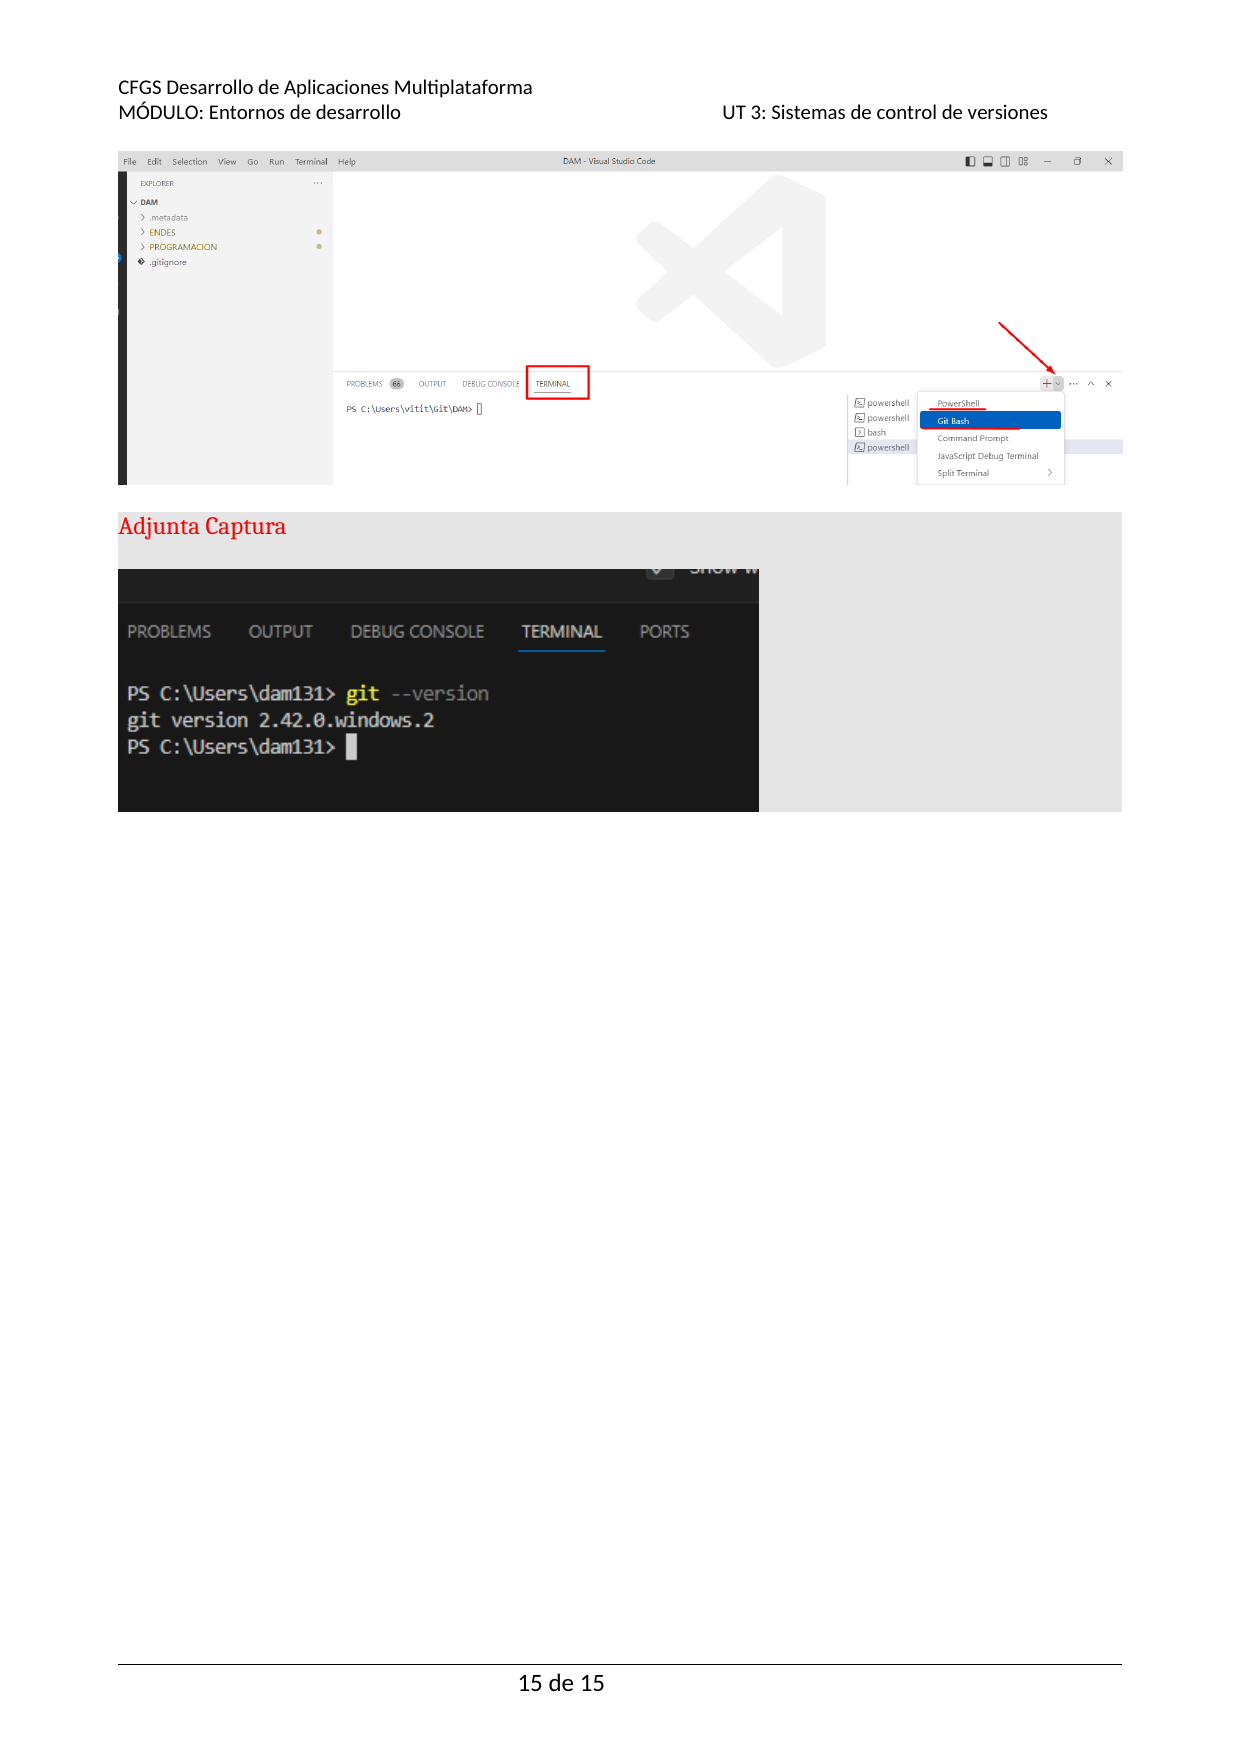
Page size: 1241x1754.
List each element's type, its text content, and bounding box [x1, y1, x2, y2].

picture [118, 151, 1123, 485]
text Adjunta Captura [118, 512, 1122, 541]
picture [118, 569, 759, 812]
